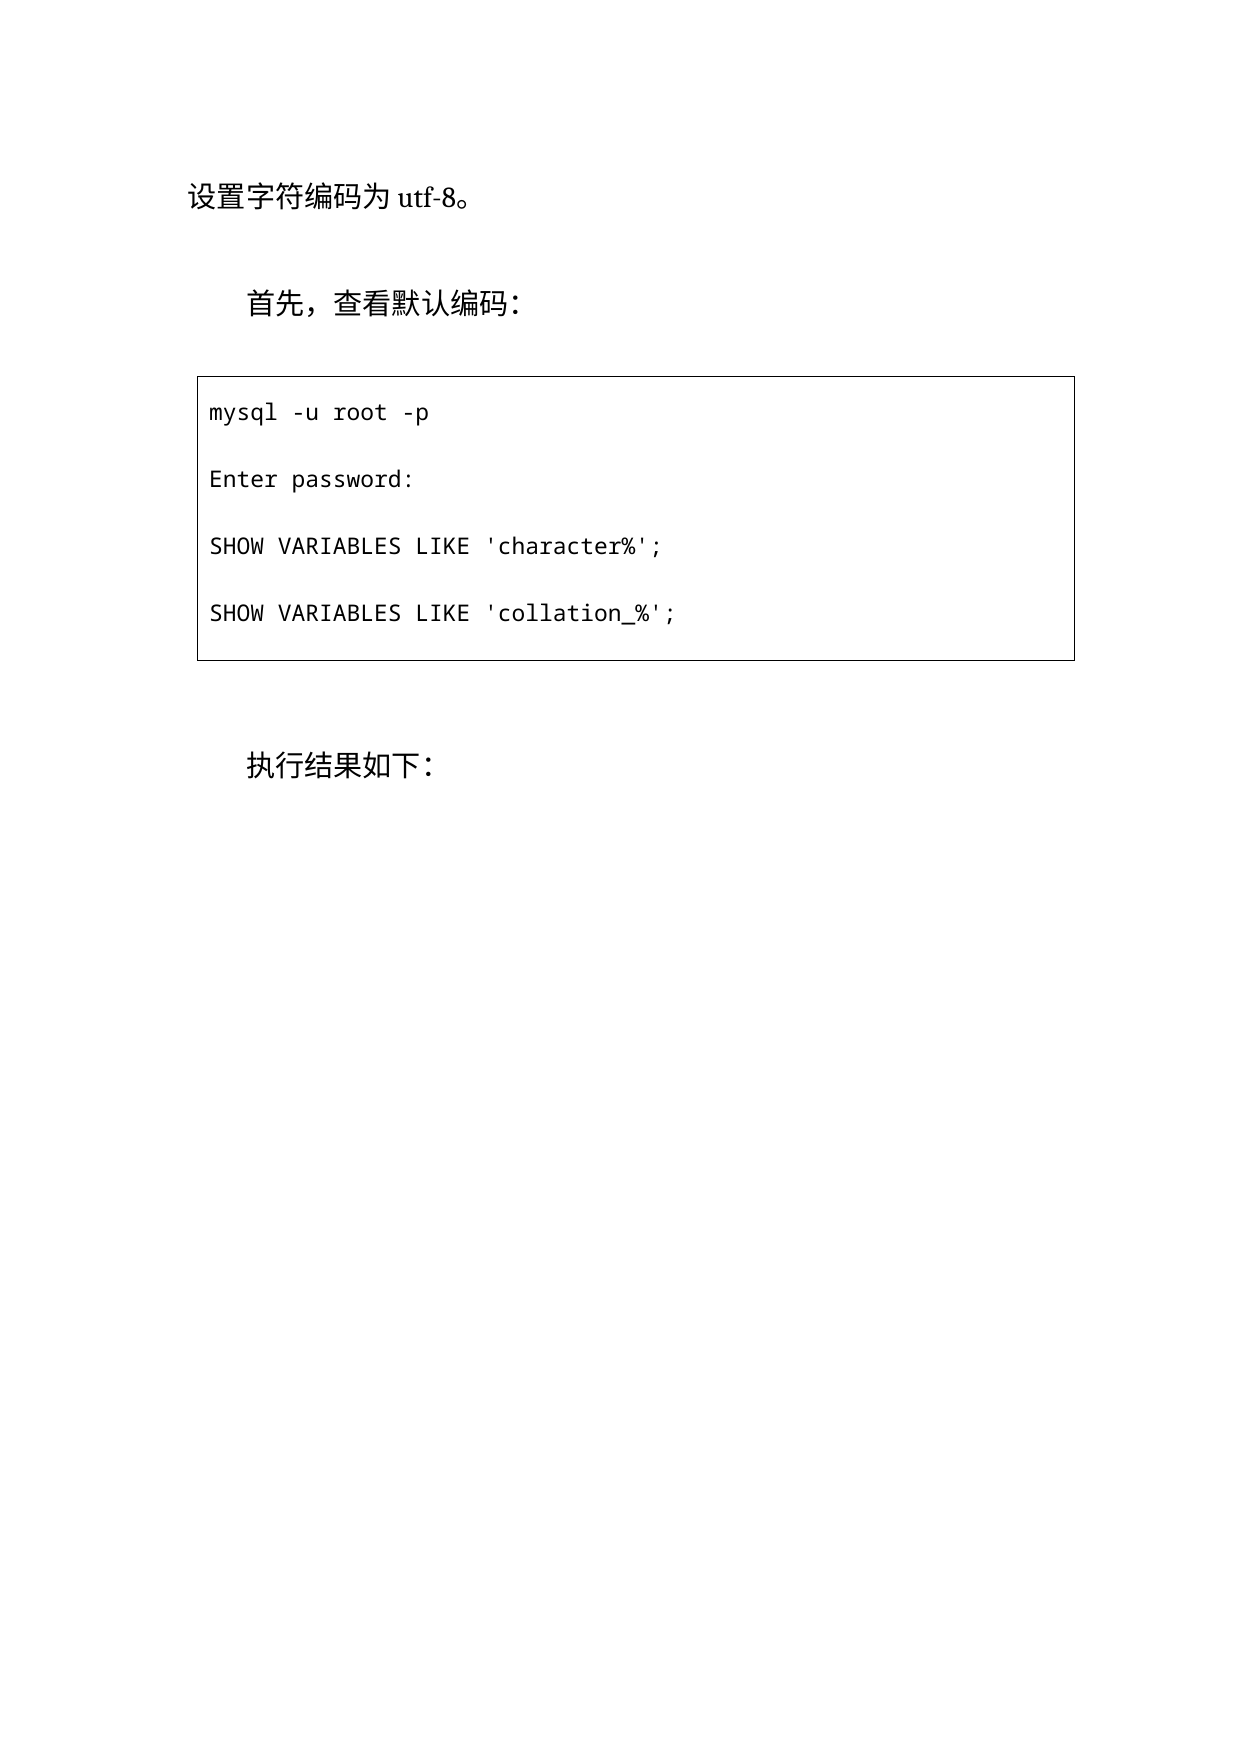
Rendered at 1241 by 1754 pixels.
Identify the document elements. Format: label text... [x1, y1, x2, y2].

text 执行结果如下： [187, 731, 1053, 796]
table_header mysql -u root -p Enter password: SHOW VARIABLES LIKE 'character%'; SHOW VARIABLES LIKE 'collation_%'; [198, 377, 1074, 660]
text 首先，查看默认编码： [187, 269, 1053, 334]
text 设置字符编码为utf-8。 [187, 162, 1053, 227]
